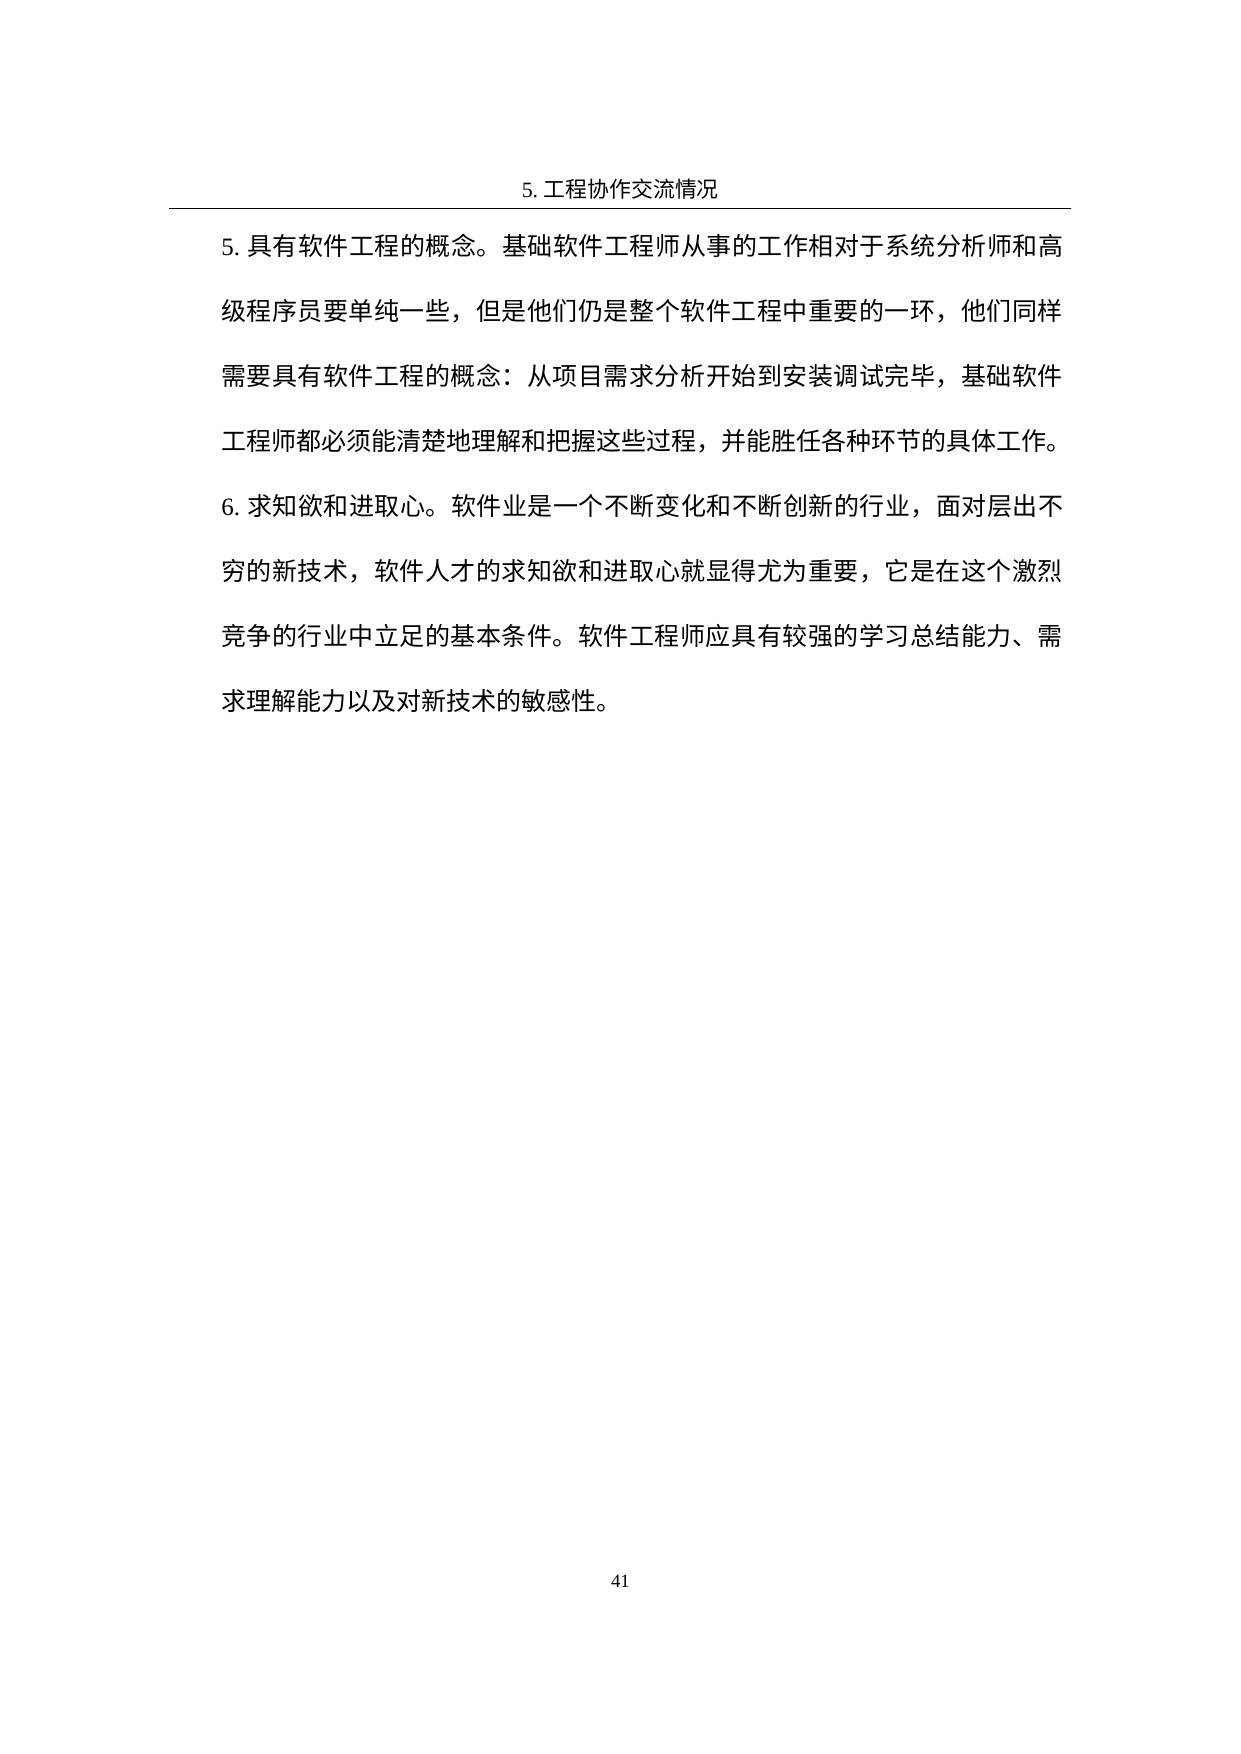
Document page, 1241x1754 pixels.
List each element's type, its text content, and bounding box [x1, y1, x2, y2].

text 5. 具有软件工程的概念。基础软件工程师从事的工作相对于系统分析师和高级程序员要单纯一些，但是他们仍是整个软件工程中重要的一环，他们同样需要具有软件工程的概念：从项目需求分析开始到安装调试完毕，基础软件工程师都必须能清楚地理解和把握这些过程，并能胜任各种环节的具体工作。 [221, 212, 1063, 472]
text 6. 求知欲和进取心。软件业是一个不断变化和不断创新的行业，面对层出不穷的新技术，软件人才的求知欲和进取心就显得尤为重要，它是在这个激烈竞争的行业中立足的基本条件。软件工程师应具有较强的学习总结能力、需求理解能力以及对新技术的敏感性。 [221, 472, 1063, 732]
